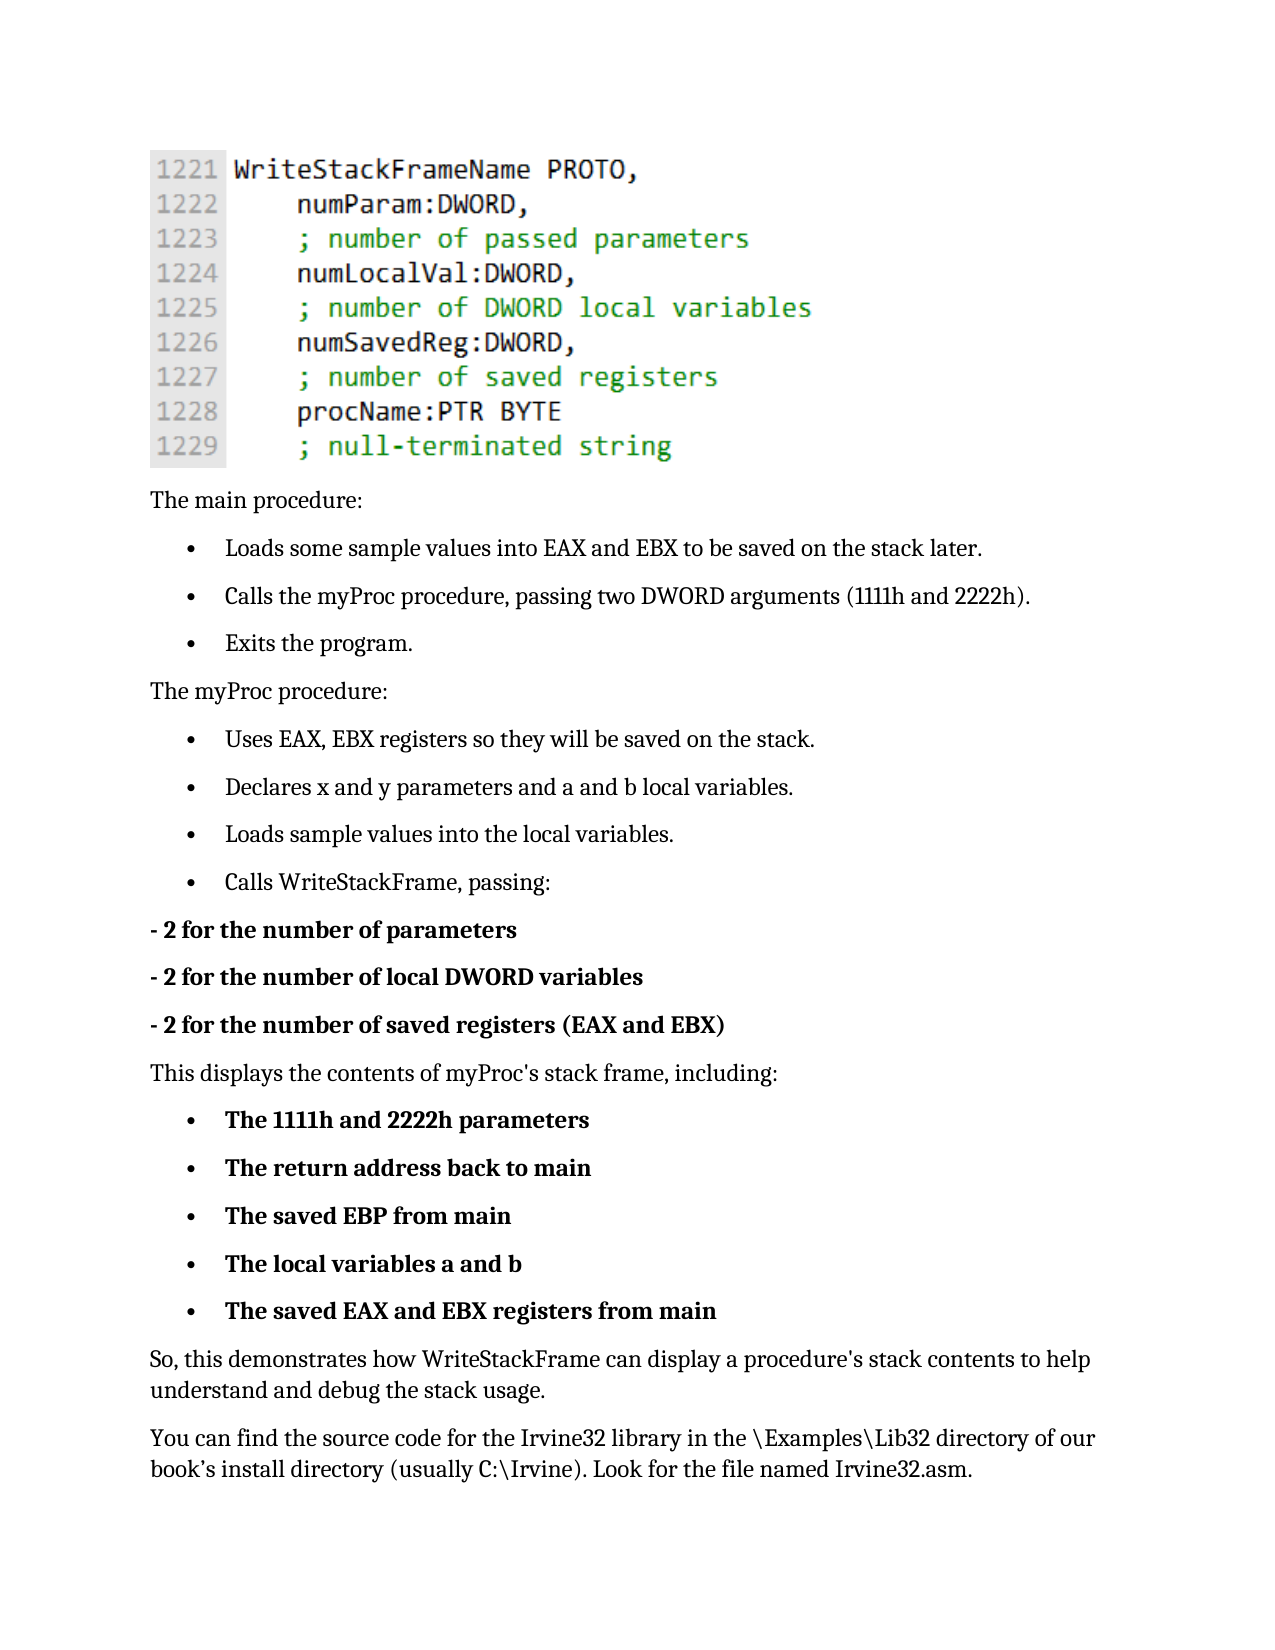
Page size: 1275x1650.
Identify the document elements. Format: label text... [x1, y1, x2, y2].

text - 2 for the number of saved registers (EAX and EBX) [150, 1011, 1125, 1040]
list Calls the myProc procedure, passing two DWORD arguments (1111h and 2222h). [187, 582, 1125, 610]
list Loads some sample values into EAX and EBX to be saved on the stack later. [187, 534, 1125, 563]
list The saved EBP from main [187, 1202, 1125, 1231]
picture [150, 150, 957, 468]
text This displays the contents of myProc's stack frame, including: [150, 1059, 1125, 1087]
text - 2 for the number of local DWORD variables [150, 963, 1125, 992]
text The main procedure: [150, 486, 1125, 515]
text The myProc procedure: [150, 677, 1125, 706]
list Exits the program. [187, 629, 1125, 658]
list The saved EAX and EBX registers from main [187, 1297, 1125, 1326]
text - 2 for the number of parameters [150, 916, 1125, 944]
text You can find the source code for the Irvine32 library in the \Examples\Lib32 directory of our book’s install directory (usually C:\Irvine). Look for the file named Irvine32.asm. [150, 1424, 1125, 1483]
list Uses EAX, EBX registers so they will be saved on the stack. [187, 725, 1125, 753]
text So, this demonstrates how WriteStackFrame can display a procedure's stack contents to help understand and debug the stack usage. [150, 1345, 1125, 1405]
list The 1111h and 2222h parameters [187, 1106, 1125, 1135]
list Declares x and y parameters and a and b local variables. [187, 772, 1125, 801]
list Loads sample values into the local variables. [187, 820, 1125, 849]
list The local variables a and b [187, 1249, 1125, 1278]
list Calls WriteStackFrame, passing: [187, 868, 1125, 897]
list The return address back to main [187, 1154, 1125, 1183]
